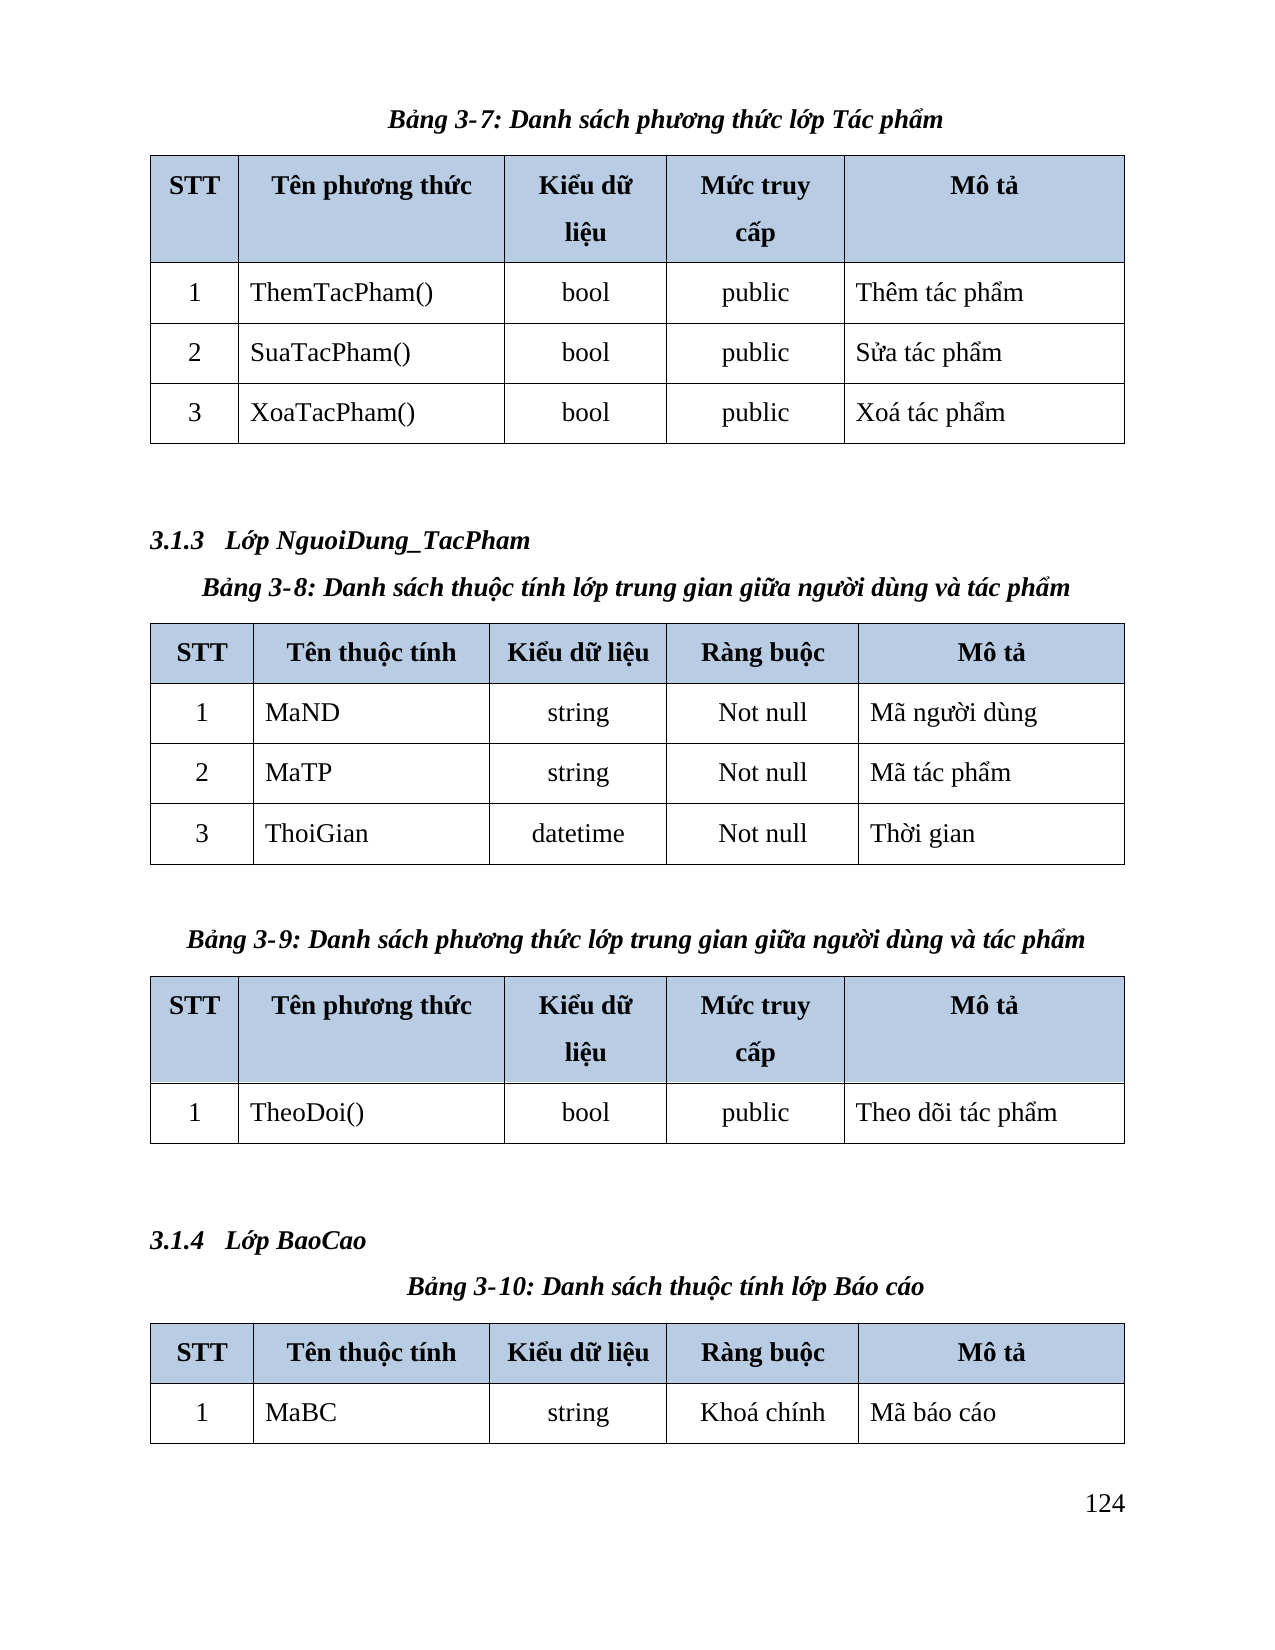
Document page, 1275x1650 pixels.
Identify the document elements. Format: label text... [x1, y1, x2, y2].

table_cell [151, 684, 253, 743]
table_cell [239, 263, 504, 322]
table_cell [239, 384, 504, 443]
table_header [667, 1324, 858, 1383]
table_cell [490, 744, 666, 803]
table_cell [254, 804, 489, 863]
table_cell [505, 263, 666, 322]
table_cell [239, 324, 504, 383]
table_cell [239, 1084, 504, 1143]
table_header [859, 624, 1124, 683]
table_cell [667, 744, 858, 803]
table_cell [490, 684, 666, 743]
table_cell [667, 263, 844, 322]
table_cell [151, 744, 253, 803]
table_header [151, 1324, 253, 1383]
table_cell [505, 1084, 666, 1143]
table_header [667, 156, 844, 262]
subtitle Lớp BaoCao [150, 1224, 1125, 1255]
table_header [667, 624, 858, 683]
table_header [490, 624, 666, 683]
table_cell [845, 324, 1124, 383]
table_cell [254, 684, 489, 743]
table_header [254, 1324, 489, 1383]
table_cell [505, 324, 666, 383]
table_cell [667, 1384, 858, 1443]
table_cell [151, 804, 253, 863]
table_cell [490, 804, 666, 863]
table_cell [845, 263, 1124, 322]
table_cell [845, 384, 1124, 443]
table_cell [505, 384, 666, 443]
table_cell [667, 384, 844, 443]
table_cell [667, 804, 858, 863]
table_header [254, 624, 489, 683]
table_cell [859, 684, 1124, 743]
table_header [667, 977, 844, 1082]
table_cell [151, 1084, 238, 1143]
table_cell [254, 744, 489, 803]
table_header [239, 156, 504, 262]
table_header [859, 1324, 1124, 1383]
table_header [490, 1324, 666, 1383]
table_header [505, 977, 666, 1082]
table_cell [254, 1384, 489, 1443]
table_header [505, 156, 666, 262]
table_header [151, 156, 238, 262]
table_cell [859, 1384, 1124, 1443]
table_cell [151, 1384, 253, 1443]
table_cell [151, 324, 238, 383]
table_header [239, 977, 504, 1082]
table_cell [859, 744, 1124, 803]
subtitle Lớp NguoiDung_TacPham [150, 524, 1125, 555]
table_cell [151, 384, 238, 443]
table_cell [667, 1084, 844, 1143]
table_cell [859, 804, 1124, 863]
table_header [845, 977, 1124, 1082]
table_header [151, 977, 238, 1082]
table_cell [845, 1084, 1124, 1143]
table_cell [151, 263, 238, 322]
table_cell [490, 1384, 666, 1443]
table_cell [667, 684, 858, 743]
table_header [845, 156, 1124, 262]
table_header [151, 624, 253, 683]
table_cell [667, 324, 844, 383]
